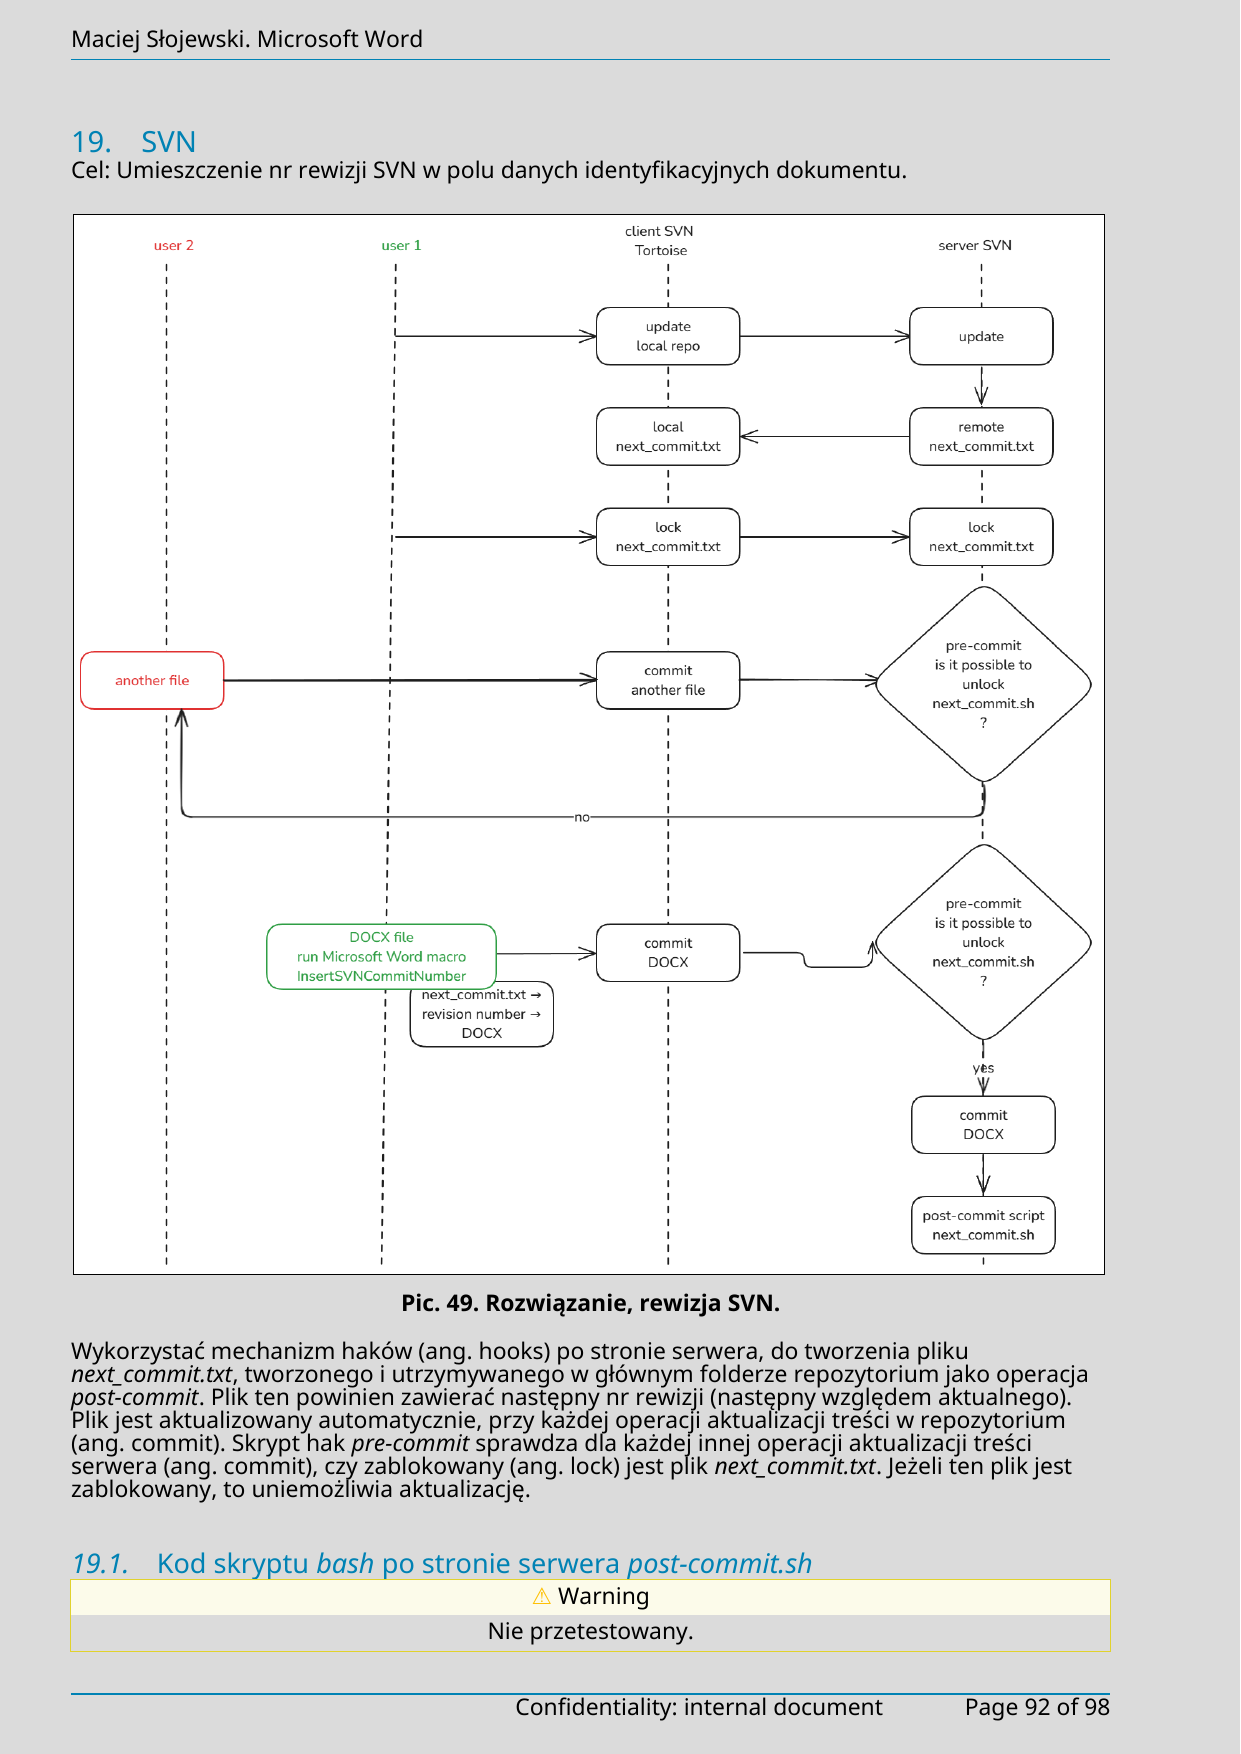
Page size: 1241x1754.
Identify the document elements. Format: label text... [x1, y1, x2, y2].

subtitle Kod skryptu bash po stronie serwera post-commit.sh [71, 1552, 1110, 1579]
text Wykorzystać mechanizm haków (ang. hooks) po stronie serwera, do tworzenia pliku next_commit.txt, tworzonego i utrzymywanego w głównym folderze repozytorium jako operacja post-commit. Plik ten powinien zawierać następny nr rewizji (następny względem aktualnego). Plik jest aktualizowany automatycznie, przy każdej operacji aktualizacji treści w repozytorium (ang. commit). Skrypt hak pre-commit sprawdza dla każdej innej operacji aktualizacji treści serwera (ang. commit), czy zablokowany (ang. lock) jest plik next_commit.txt. Jeżeli ten plik jest zablokowany, to uniemożliwia aktualizację. [71, 1341, 1110, 1502]
table_cell Nie przetestowany. [71, 1615, 1110, 1651]
text Pic. 49. Rozwiązanie, rewizja SVN. [source: 20250401_SVN_DOCX.excalidraw] [71, 1293, 1110, 1316]
table_header ⚠ Warning [71, 1580, 1110, 1615]
subtitle SVN [71, 121, 1110, 161]
text Cel: Umieszczenie nr rewizji SVN w polu danych identyfikacyjnych dokumentu. [71, 161, 1110, 183]
picture [74, 215, 1104, 1274]
